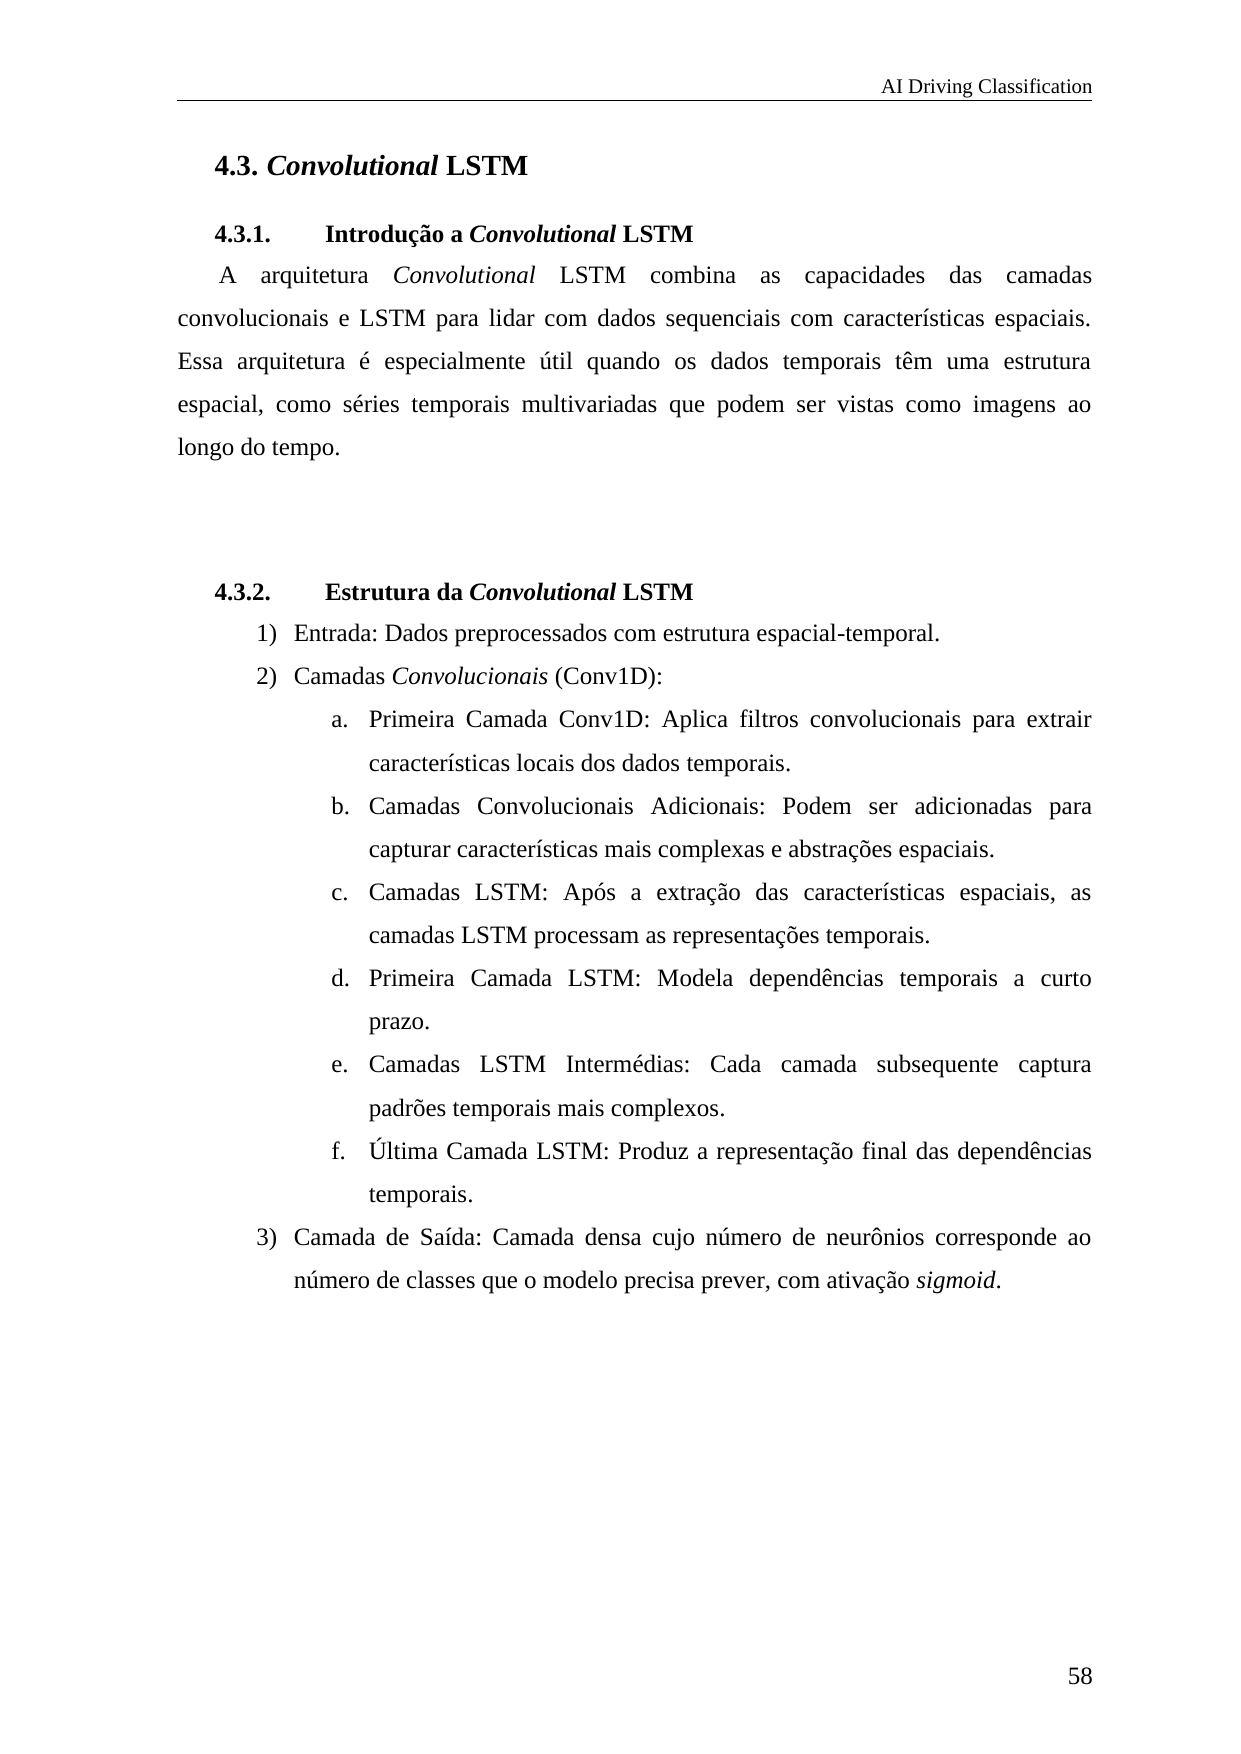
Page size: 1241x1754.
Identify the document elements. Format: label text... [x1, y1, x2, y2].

list Primeira Camada LSTM: Modela dependências temporais a curto prazo. [331, 963, 1092, 1035]
subtitle Convolutional LSTM [214, 148, 1092, 181]
list Camadas Convolucionais (Conv1D): [256, 661, 1092, 690]
subtitle Estrutura da Convolutional LSTM [214, 577, 1092, 606]
text A arquitetura Convolutional LSTM combina as capacidades das camadas convolucionais e LSTM para lidar com dados sequenciais com características espaciais. Essa arquitetura é especialmente útil quando os dados temporais têm uma estrutura espacial, como séries temporais multivariadas que podem ser vistas como imagens ao longo do tempo. [177, 260, 1092, 461]
list Camada de Saída: Camada densa cujo número de neurônios corresponde ao número de classes que o modelo precisa prever, com ativação sigmoid. [256, 1222, 1092, 1294]
list Última Camada LSTM: Produz a representação final das dependências temporais. [331, 1136, 1092, 1208]
subtitle Introdução a Convolutional LSTM [214, 219, 1092, 247]
list Camadas LSTM: Após a extração das características espaciais, as camadas LSTM processam as representações temporais. [331, 877, 1092, 949]
list Camadas LSTM Intermédias: Cada camada subsequente captura padrões temporais mais complexos. [331, 1049, 1092, 1121]
list Entrada: Dados preprocessados com estrutura espacial-temporal. [256, 618, 1092, 647]
list Camadas Convolucionais Adicionais: Podem ser adicionadas para capturar características mais complexas e abstrações espaciais. [331, 791, 1092, 863]
list Primeira Camada Conv1D: Aplica filtros convolucionais para extrair características locais dos dados temporais. [331, 704, 1092, 776]
